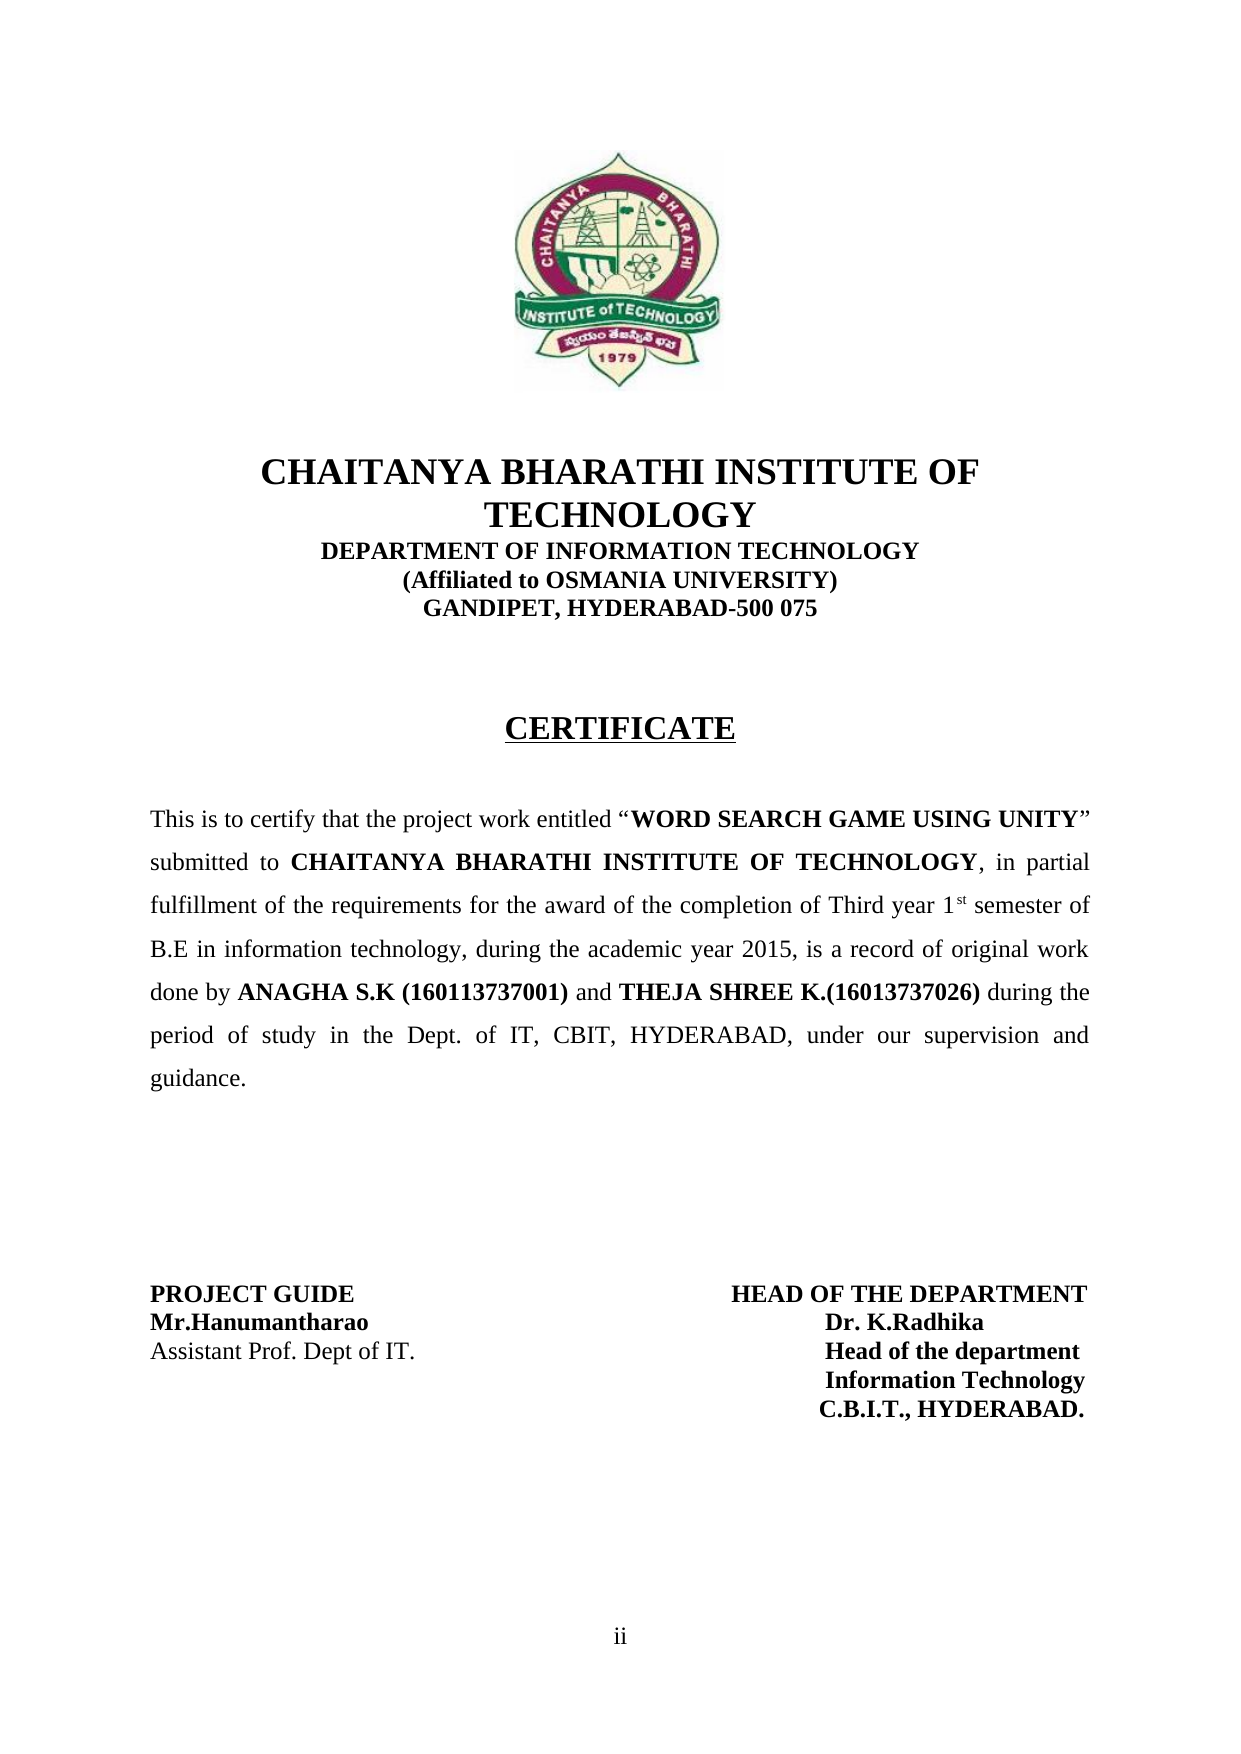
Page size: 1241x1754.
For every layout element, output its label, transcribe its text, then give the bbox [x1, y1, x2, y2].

text Assistant Prof. Dept of IT. Head of the department [150, 1336, 1090, 1365]
text PROJECT GUIDE HEAD OF THE DEPARTMENT [150, 1279, 1090, 1307]
text TECHNOLOGY [150, 493, 1090, 536]
text Information Technology [150, 1365, 1090, 1394]
text (Affiliated to OSMANIA UNIVERSITY) [150, 565, 1090, 593]
text This is to certify that the project work entitled “WORD SEARCH GAME USING UNITY” submitted to CHAITANYA BHARATHI INSTITUTE OF TECHNOLOGY, in partial fulfillment of the requirements for the award of the completion of Third year 1st semester of B.E in information technology, during the academic year 2015, is a record of original work done by ANAGHA S.K (160113737001) and THEJA SHREE K.(16013737026) during the period of study in the Dept. of IT, CBIT, HYDERABAD, under our supervision and guidance. [150, 804, 1090, 1092]
picture [513, 150, 727, 393]
text DEPARTMENT OF INFORMATION TECHNOLOGY [150, 536, 1090, 565]
text CHAITANYA BHARATHI INSTITUTE OF [150, 450, 1090, 493]
text C.B.I.T., HYDERABAD. [150, 1394, 1090, 1422]
text GANDIPET, HYDERABAD-500 075 [150, 593, 1090, 622]
text CERTIFICATE [150, 708, 1090, 747]
text Mr.Hanumantharao Dr. K.Radhika [150, 1307, 1090, 1336]
